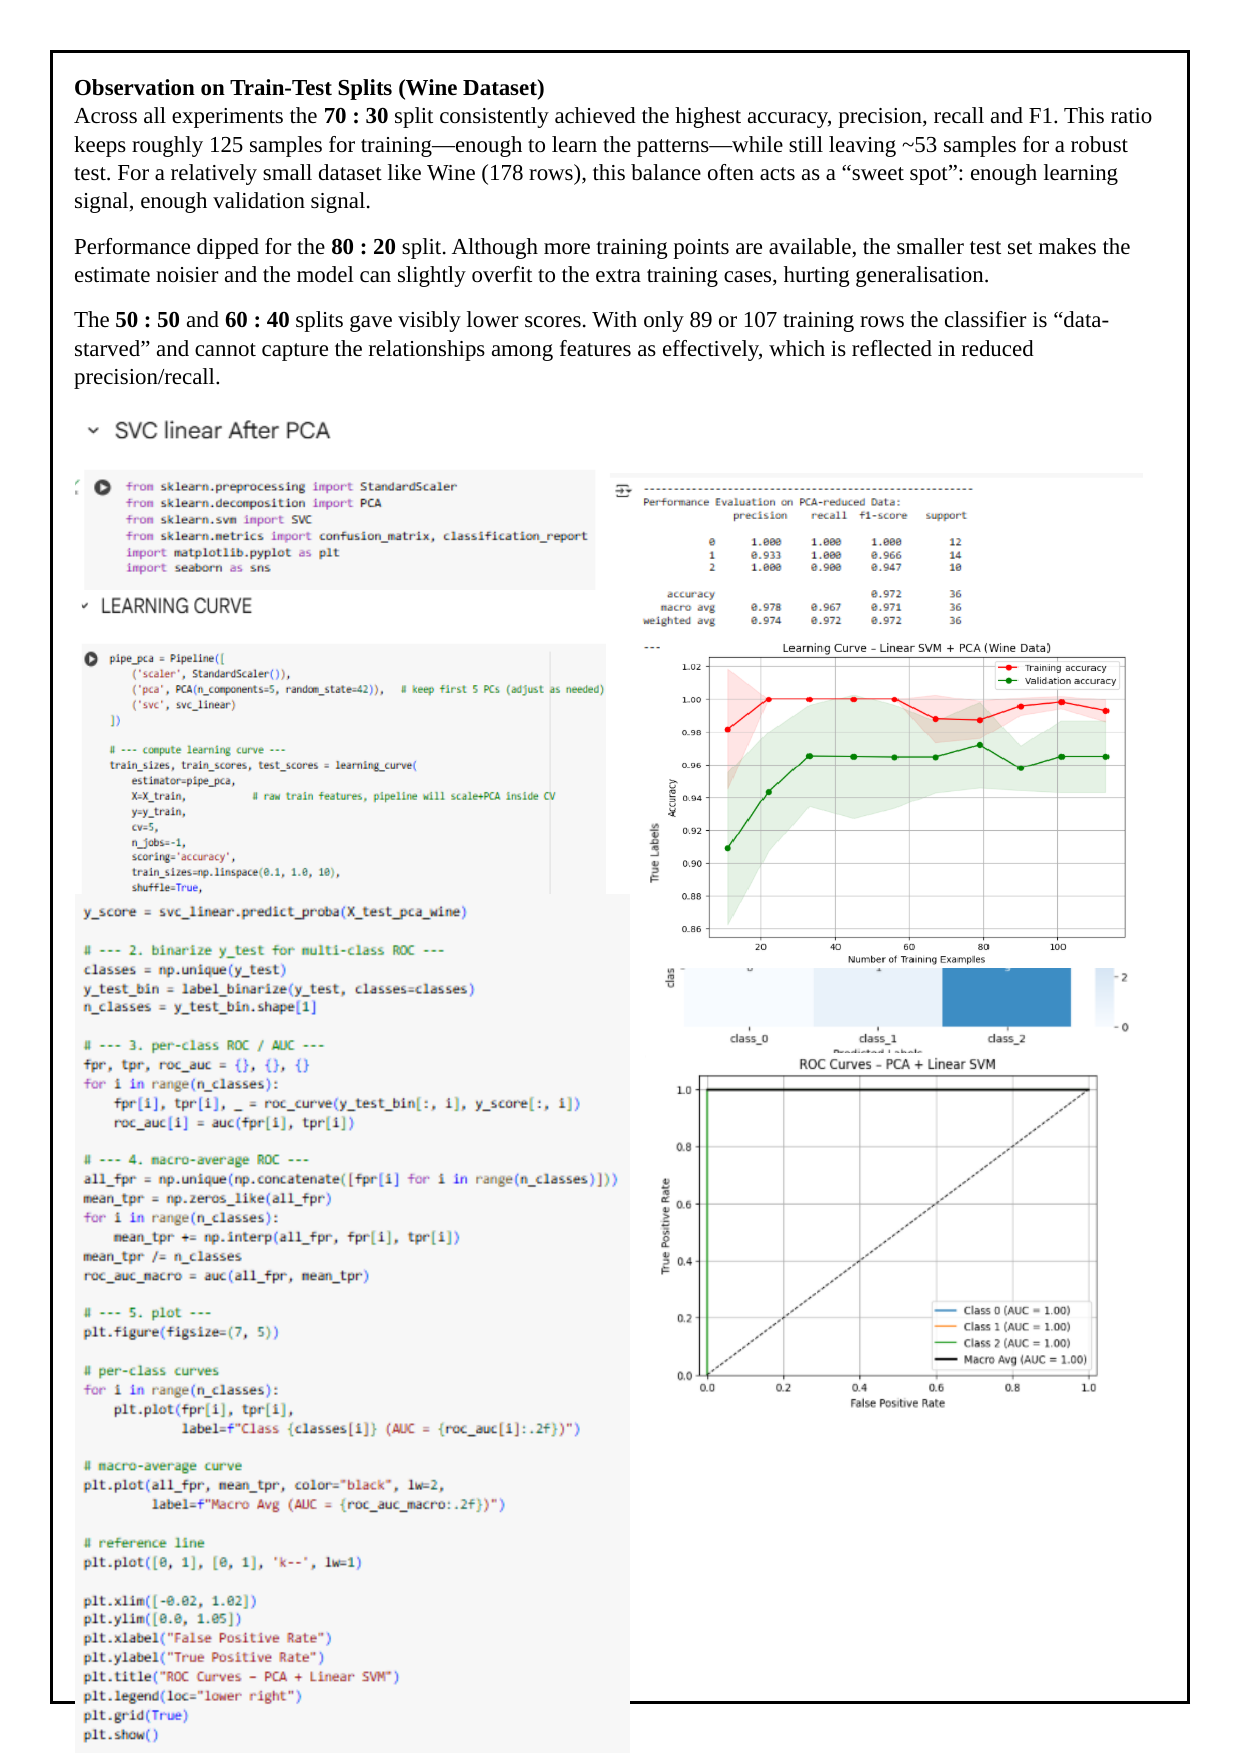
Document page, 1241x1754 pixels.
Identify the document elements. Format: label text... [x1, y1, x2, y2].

text The 50 : 50 and 60 : 40 splits gave visibly lower scores. With only 89 or 107 training rows the classifier is “data-starved” and cannot capture the relationships among features as effectively, which is reflected in reduced precision/recall. [74, 306, 1167, 389]
picture [73, 411, 1151, 1749]
text Observation on Train-Test Splits (Wine Dataset) Across all experiments the 70 : 30 split consistently achieved the highest accuracy, precision, recall and F1. This ratio keeps roughly 125 samples for training—enough to learn the patterns—while still leaving ~53 samples for a robust test. For a relatively small dataset like Wine (178 rows), this balance often acts as a “sweet spot”: enough learning signal, enough validation signal. [74, 74, 1167, 214]
text Performance dipped for the 80 : 20 split. Although more training points are available, the smaller test set makes the estimate noisier and the model can slightly overfit to the extra training cases, hurting generalisation. [74, 233, 1167, 287]
